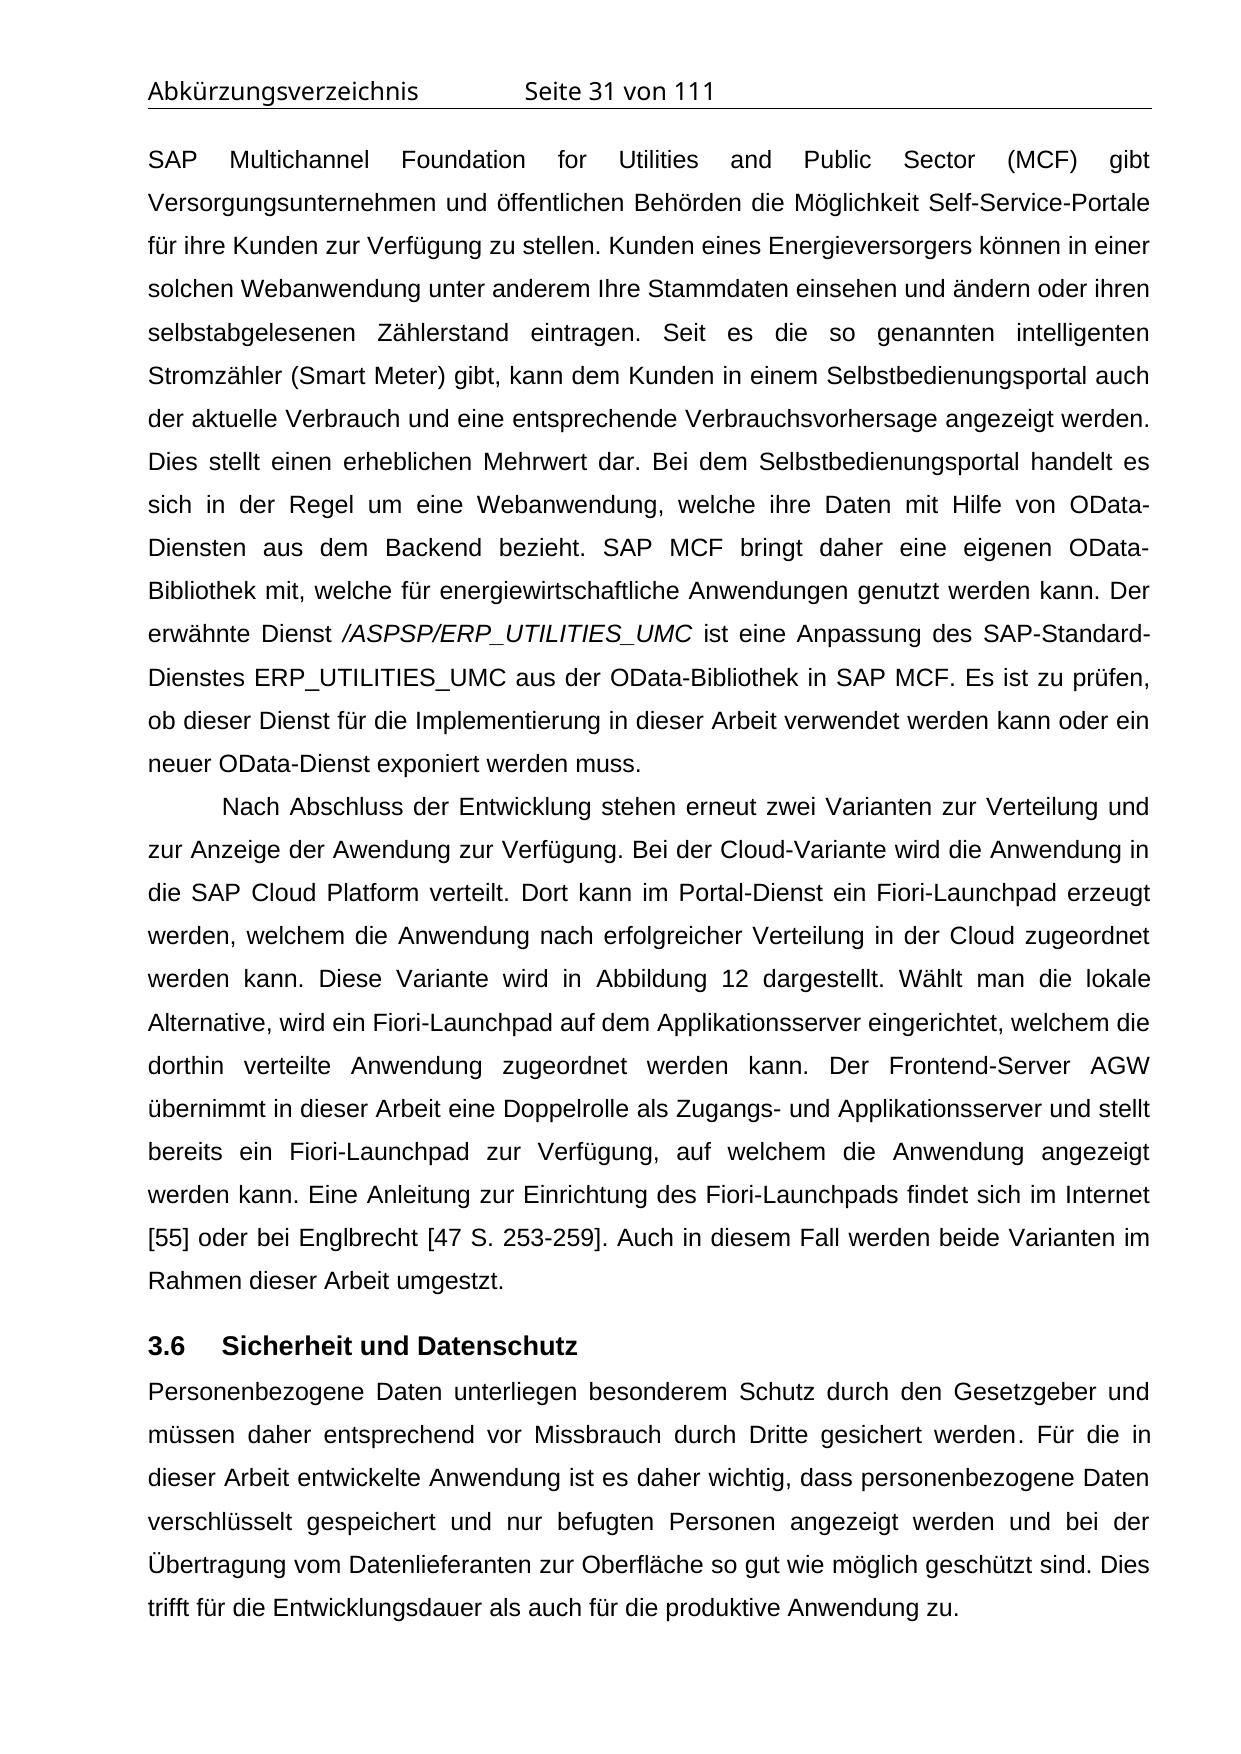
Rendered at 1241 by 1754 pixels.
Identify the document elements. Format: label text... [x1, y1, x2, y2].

text Personenbezogene Daten unterliegen besonderem Schutz durch den Gesetzgeber und müssen daher entsprechend vor Missbrauch durch Dritte gesichert werden. Für die in dieser Arbeit entwickelte Anwendung ist es daher wichtig, dass personenbezogene Daten verschlüsselt gespeichert und nur befugten Personen angezeigt werden und bei der Übertragung vom Datenlieferanten zur Oberfläche so gut wie möglich geschützt sind. Dies trifft für die Entwicklungsdauer als auch für die produktive Anwendung zu. [148, 1377, 1152, 1622]
text Nach Abschluss der Entwicklung stehen erneut zwei Varianten zur Verteilung und zur Anzeige der Awendung zur Verfügung. Bei der Cloud-Variante wird die Anwendung in die SAP Cloud Platform verteilt. Dort kann im Portal-Dienst ein Fiori-Launchpad erzeugt werden, welchem die Anwendung nach erfolgreicher Verteilung in der Cloud zugeordnet werden kann. Diese Variante wird in Abbildung 12 dargestellt. Wählt man die lokale Alternative, wird ein Fiori-Launchpad auf dem Applikationsserver eingerichtet, welchem die dorthin verteilte Anwendung zugeordnet werden kann. Der Frontend-Server AGW übernimmt in dieser Arbeit eine Doppelrolle als Zugangs- und Applikationsserver und stellt bereits ein Fiori-Launchpad zur Verfügung, auf welchem die Anwendung angezeigt werden kann. Eine Anleitung zur Einrichtung des Fiori-Launchpads findet sich im Internet oder bei Englbrecht . Auch in diesem Fall werden beide Varianten im Rahmen dieser Arbeit umgestzt. [148, 792, 1152, 1295]
subtitle Sicherheit und Datenschutz [148, 1330, 1152, 1362]
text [148, 145, 1152, 778]
